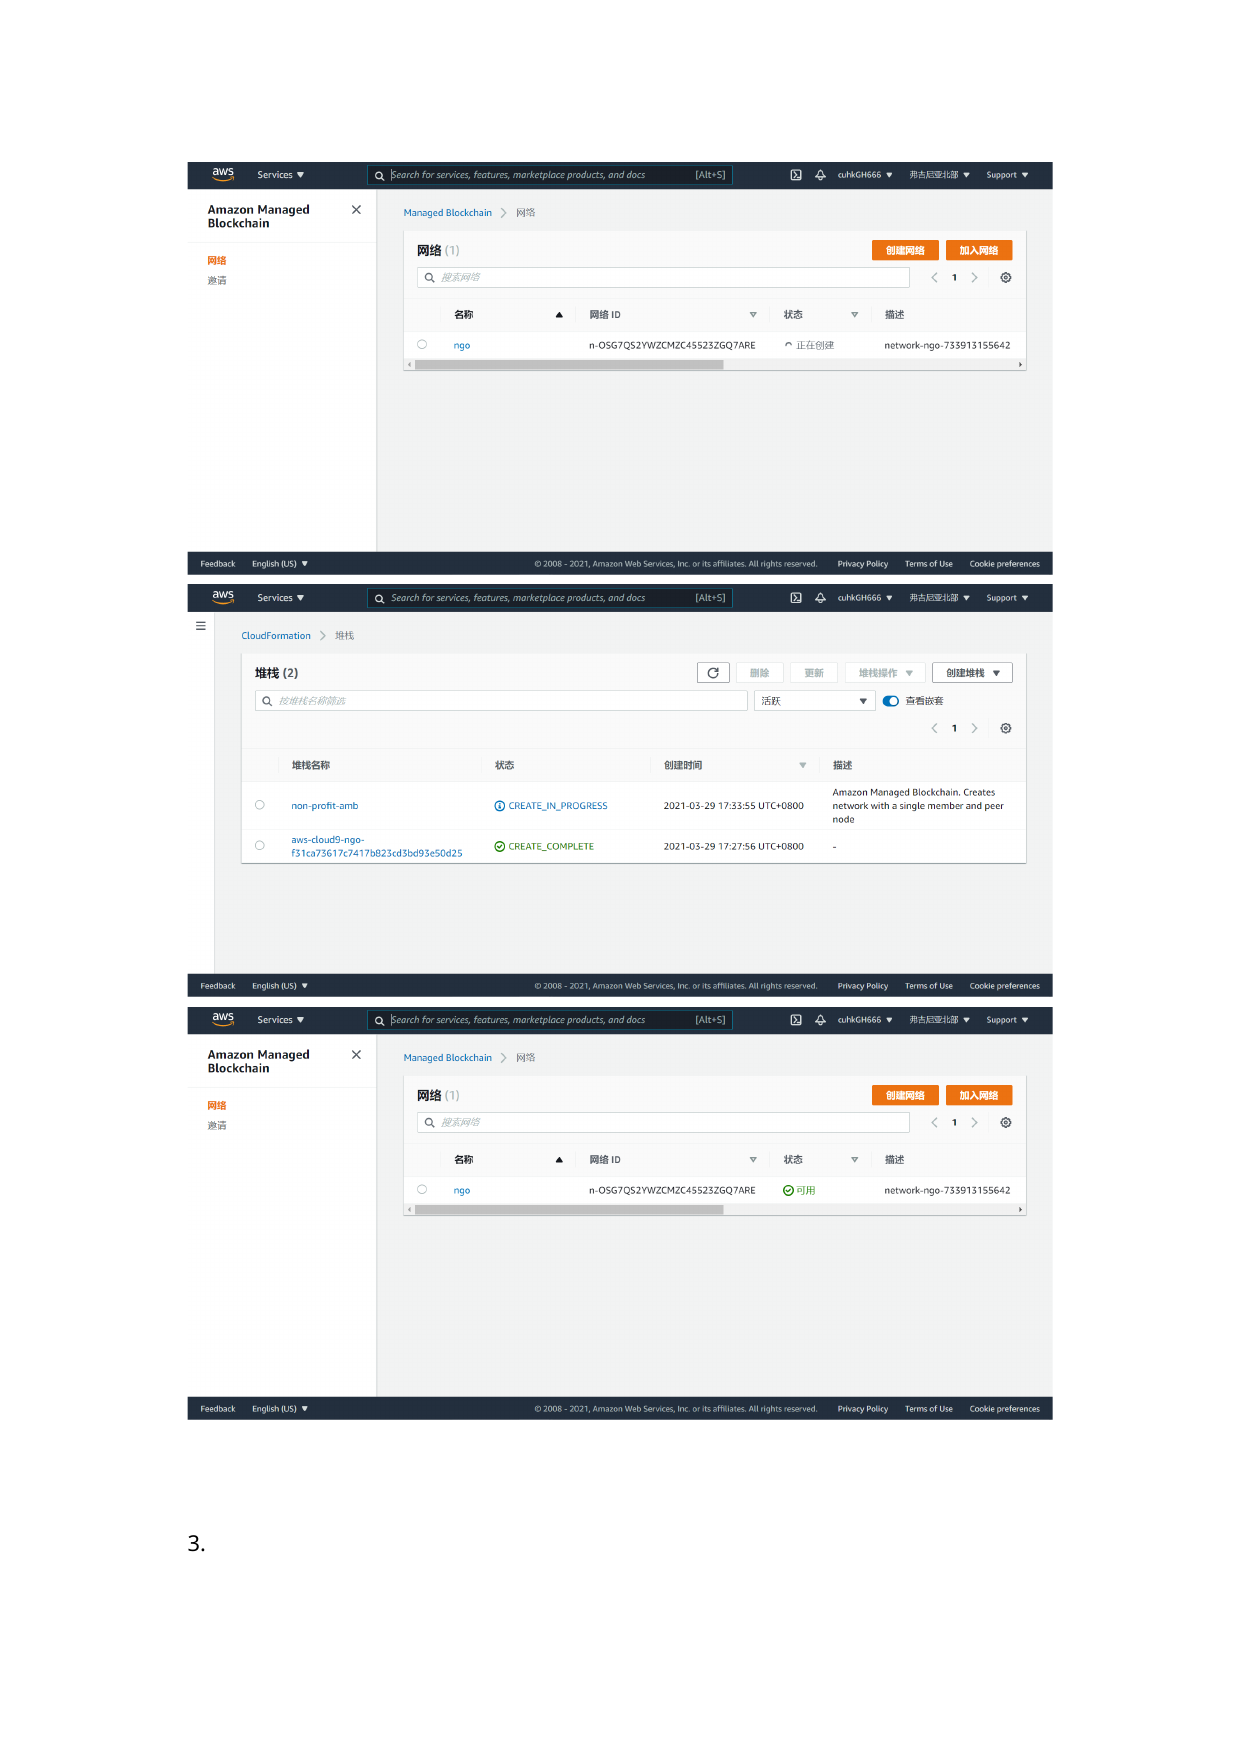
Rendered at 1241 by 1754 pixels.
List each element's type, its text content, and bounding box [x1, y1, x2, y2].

picture [187, 584, 1053, 997]
picture [187, 162, 1053, 575]
picture [187, 1007, 1053, 1420]
text 3. [187, 1527, 1053, 1559]
